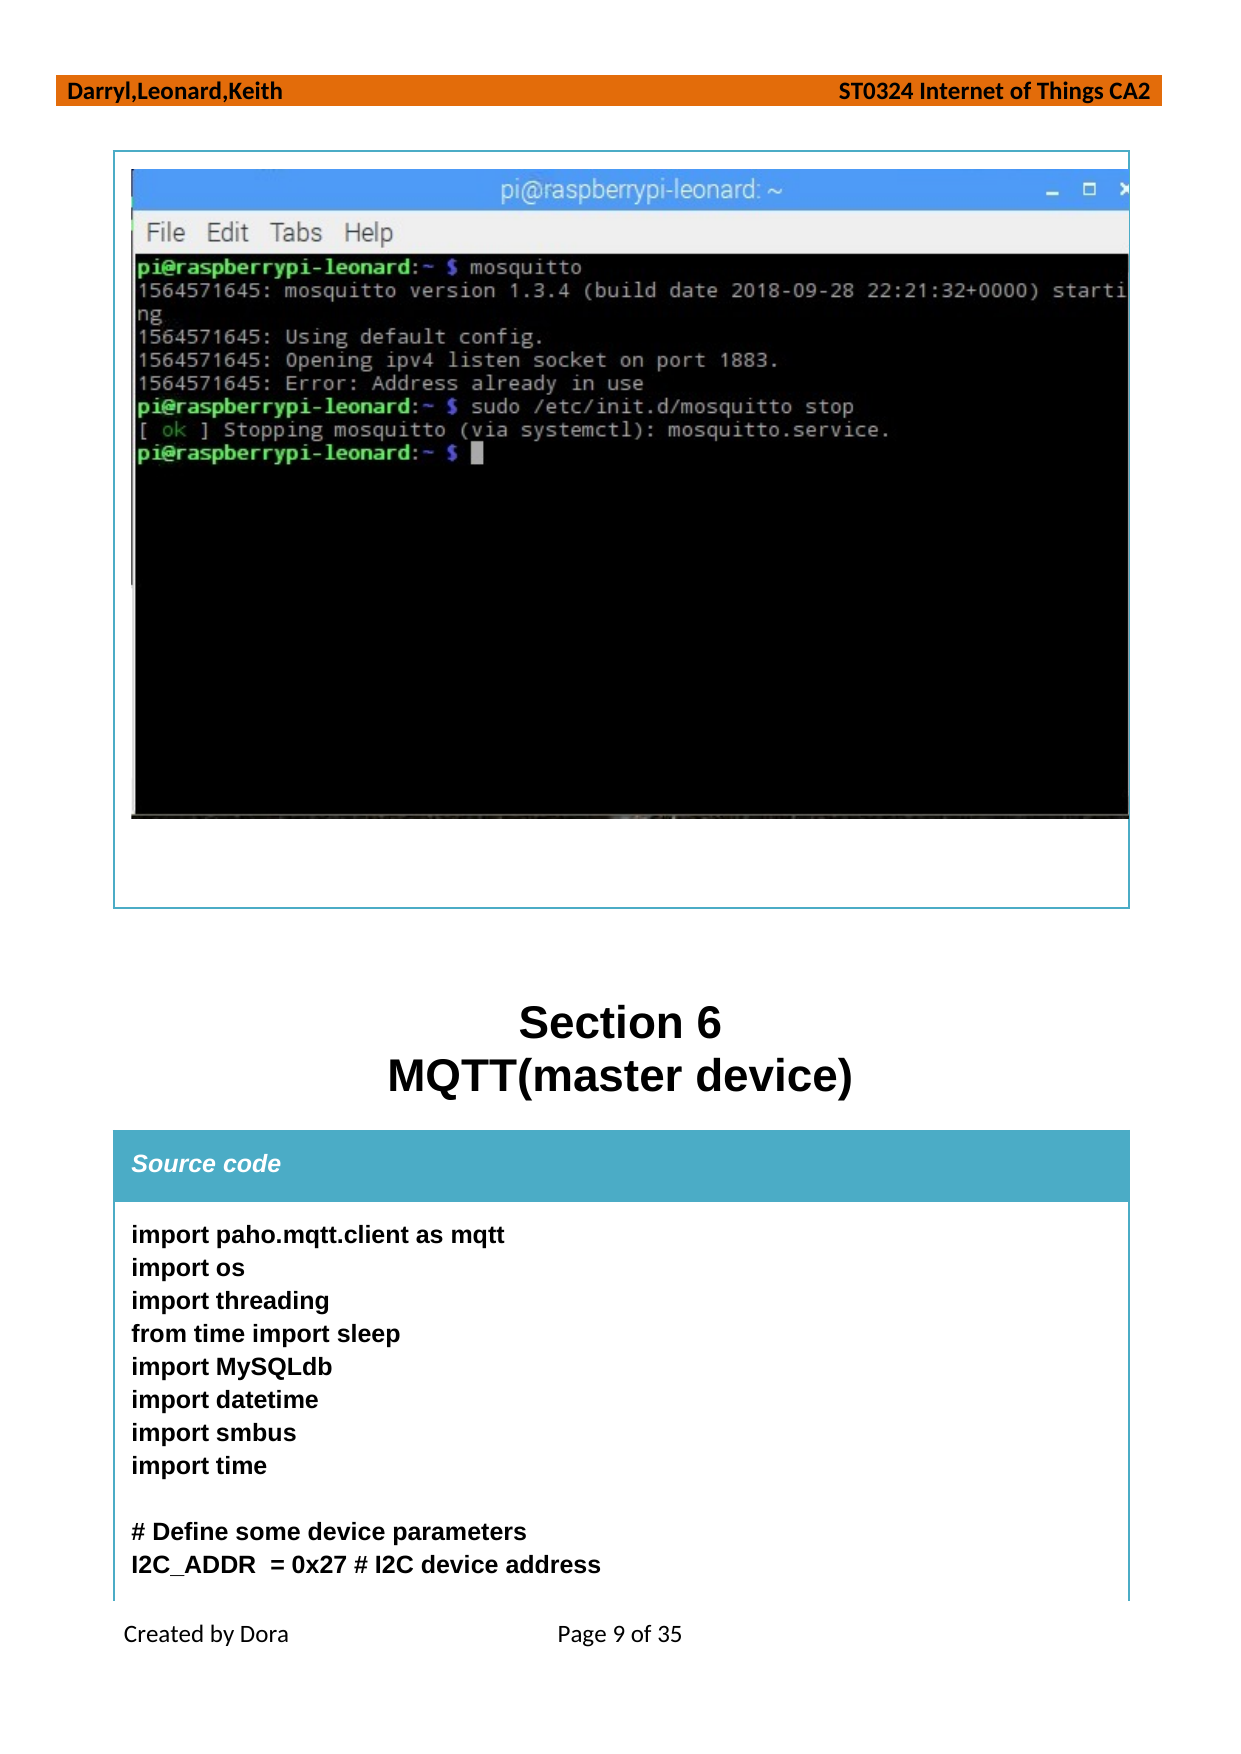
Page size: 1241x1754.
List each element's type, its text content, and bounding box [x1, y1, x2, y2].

picture [131, 169, 1129, 819]
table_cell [115, 1202, 1128, 1601]
subtitle Section 6 MQTT(master device) [112, 996, 1128, 1101]
table_header Source code [115, 1132, 1128, 1200]
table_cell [115, 152, 1128, 907]
